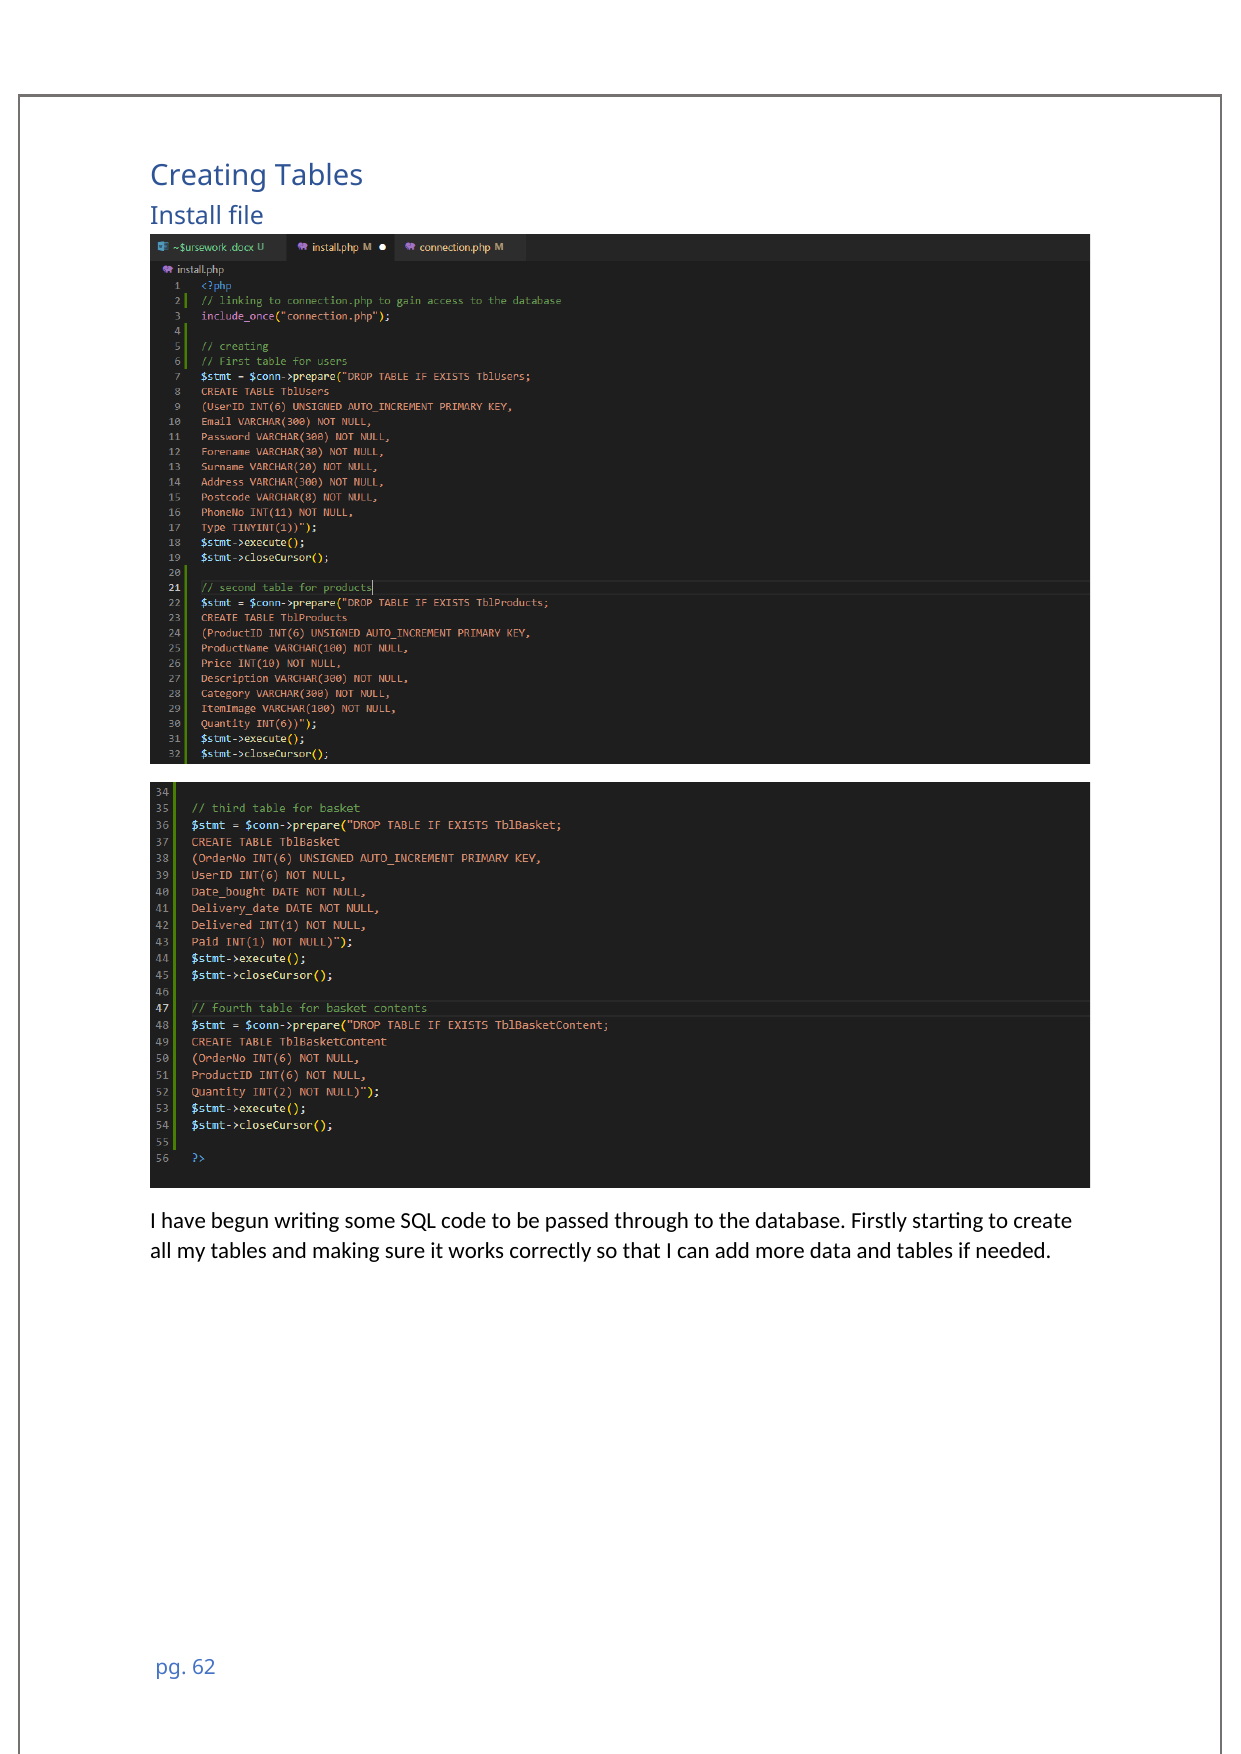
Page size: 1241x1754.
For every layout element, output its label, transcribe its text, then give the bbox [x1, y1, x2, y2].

text I have begun writing some SQL code to be passed through to the database. Firstly starting to create all my tables and making sure it works correctly so that I can add more data and tables if needed. [150, 1206, 1090, 1264]
subtitle Creating Tables [150, 154, 1090, 194]
picture [150, 782, 1091, 1188]
subtitle Install file [150, 198, 1090, 232]
picture [150, 234, 1091, 764]
